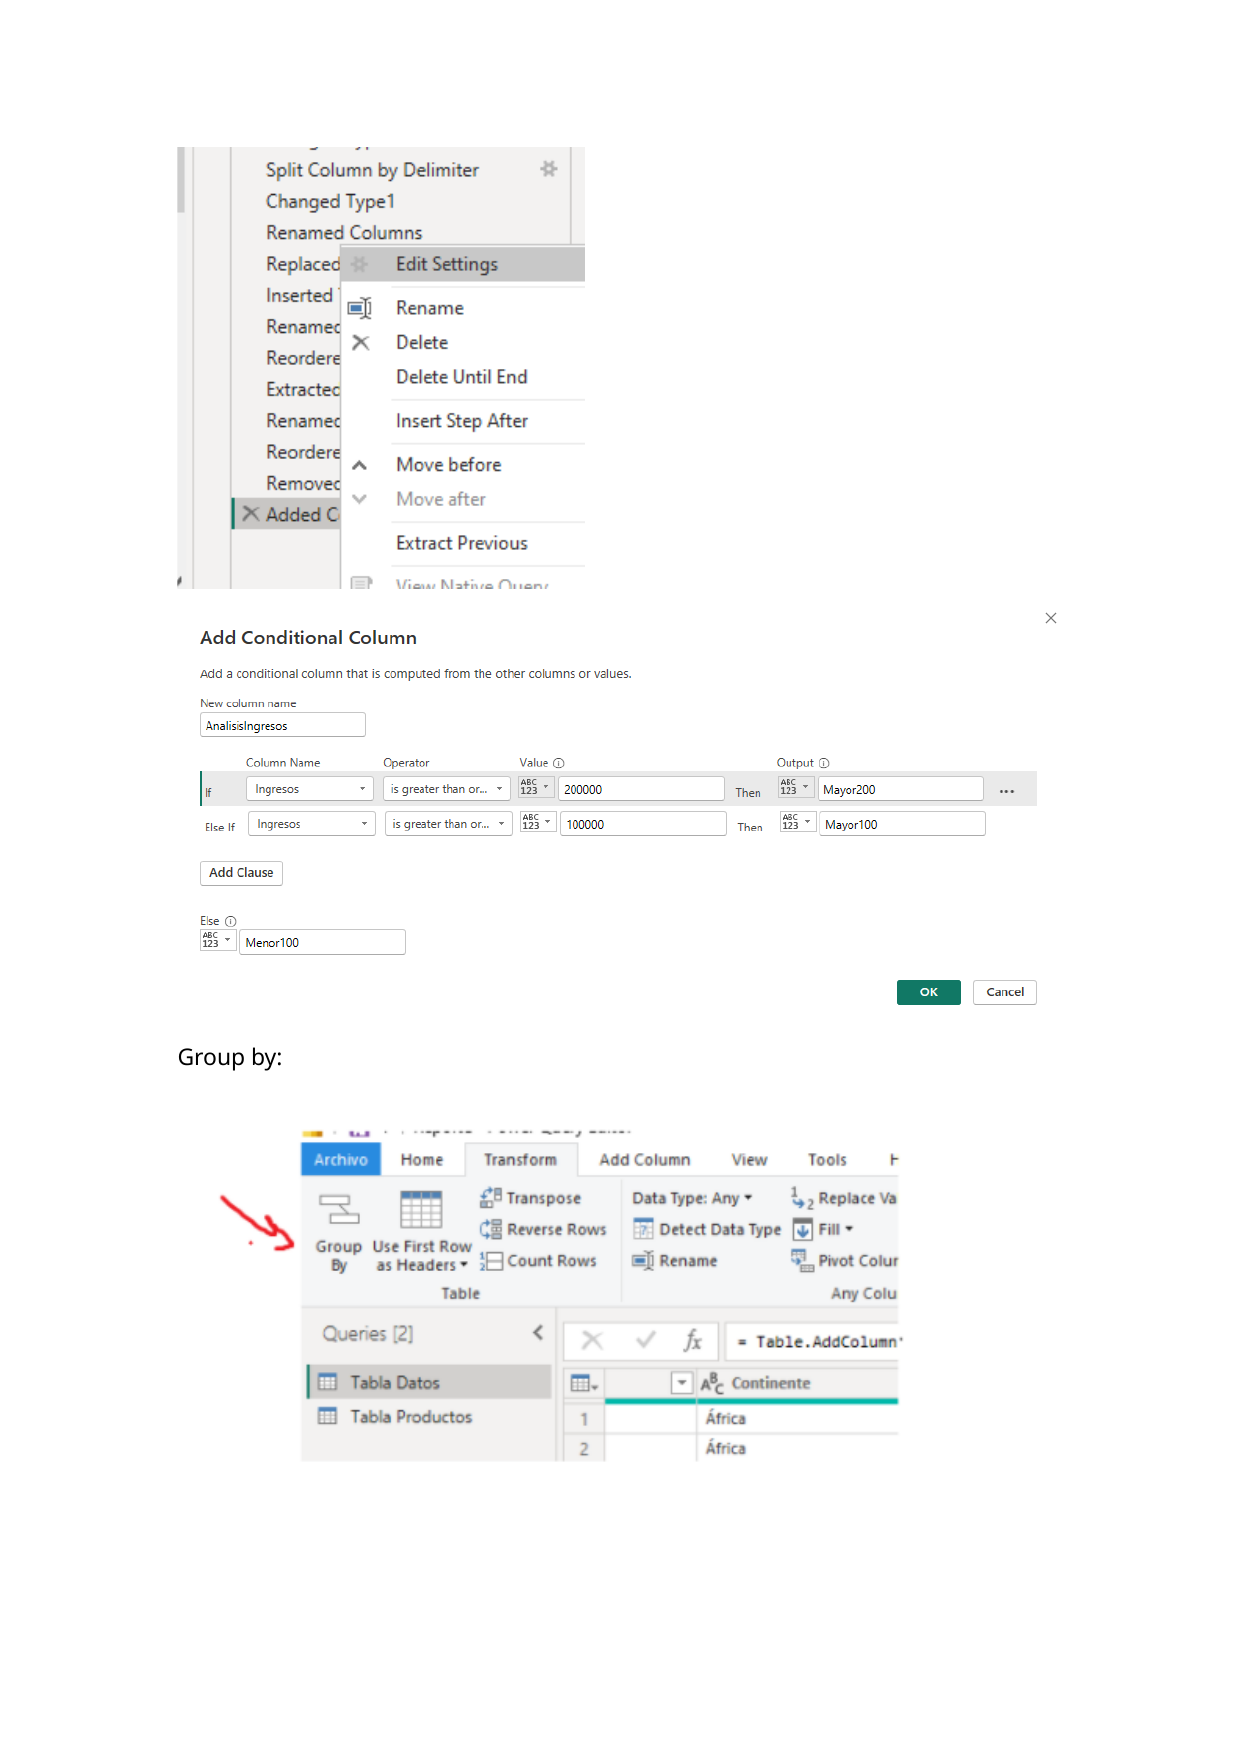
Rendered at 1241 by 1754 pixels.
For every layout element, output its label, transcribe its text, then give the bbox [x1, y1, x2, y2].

picture [177, 147, 585, 589]
picture [177, 607, 1063, 1023]
picture [177, 1091, 979, 1512]
text Group by: [177, 1041, 1063, 1073]
